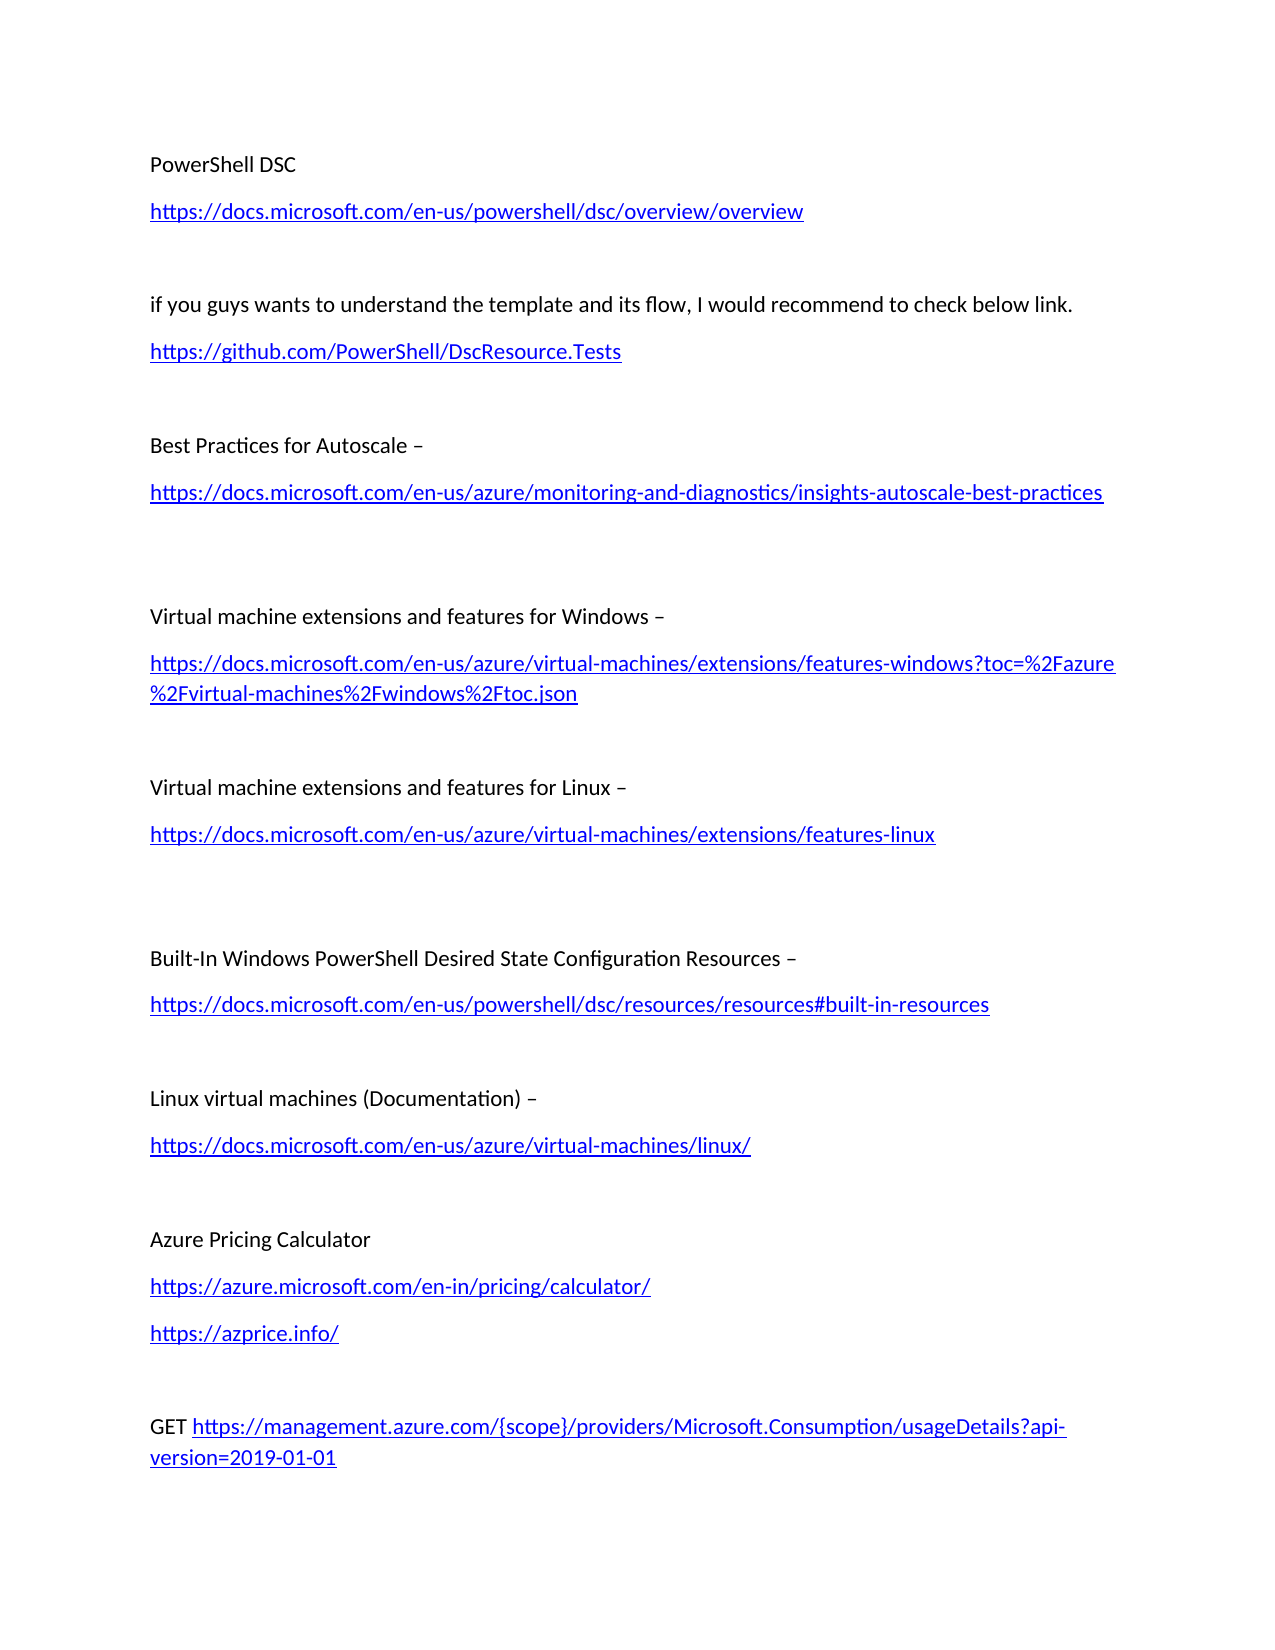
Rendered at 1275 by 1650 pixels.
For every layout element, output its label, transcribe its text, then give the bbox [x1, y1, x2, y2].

text Best Practices for Autoscale – [150, 431, 1125, 459]
text https://docs.microsoft.com/en-us/powershell/dsc/overview/overview [150, 197, 1125, 225]
text Built-In Windows PowerShell Desired State Configuration Resources – [150, 944, 1125, 972]
text https://docs.microsoft.com/en-us/azure/virtual-machines/extensions/features-linux [150, 820, 1125, 848]
text Virtual machine extensions and features for Windows – [150, 602, 1125, 630]
text https://azure.microsoft.com/en-in/pricing/calculator/ [150, 1272, 1125, 1300]
text https://github.com/PowerShell/DscResource.Tests [150, 337, 1125, 366]
text https://docs.microsoft.com/en-us/azure/virtual-machines/extensions/features-windows?toc=%2Fazure%2Fvirtual-machines%2Fwindows%2Ftoc.json [150, 649, 1125, 707]
text https://docs.microsoft.com/en-us/powershell/dsc/resources/resources#built-in-resources [150, 991, 1125, 1019]
text Azure Pricing Calculator [150, 1225, 1125, 1253]
text https://docs.microsoft.com/en-us/azure/monitoring-and-diagnostics/insights-autoscale-best-practices [150, 478, 1125, 506]
text GET https://management.azure.com/{scope}/providers/Microsoft.Consumption/usageDetails?api-version=2019-01-01 [150, 1412, 1125, 1471]
text if you guys wants to understand the template and its flow, I would recommend to check below link. [150, 291, 1125, 319]
text https://azprice.info/ [150, 1319, 1125, 1347]
text PowerShell DSC [150, 150, 1125, 178]
text Virtual machine extensions and features for Linux – [150, 773, 1125, 801]
text Linux virtual machines (Documentation) – [150, 1084, 1125, 1112]
text https://docs.microsoft.com/en-us/azure/virtual-machines/linux/ [150, 1131, 1125, 1159]
